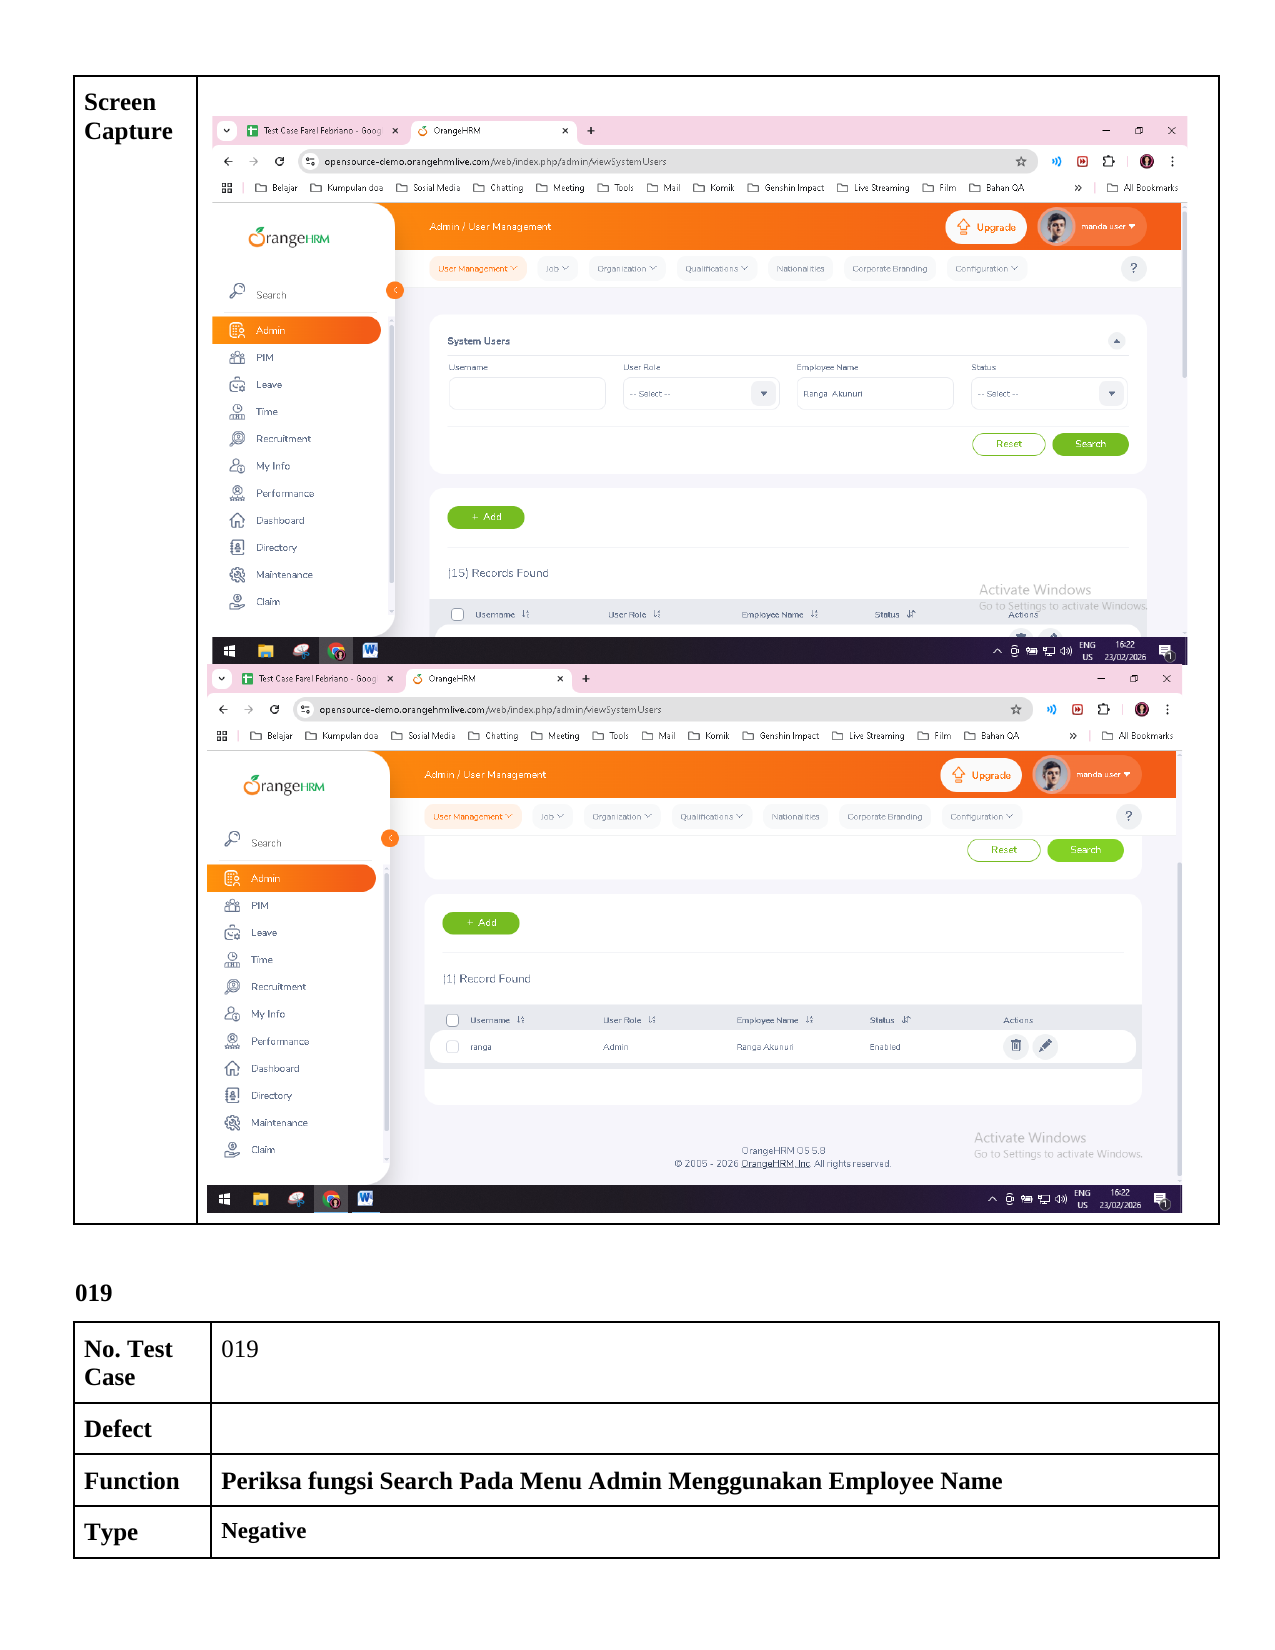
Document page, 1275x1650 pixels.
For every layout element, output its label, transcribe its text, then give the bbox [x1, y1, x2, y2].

table_header No. Test Case [75, 1323, 210, 1402]
table_cell Function [75, 1455, 210, 1505]
table_cell Periksa fungsi Search Pada Menu Admin Menggunakan Employee Name [212, 1455, 1218, 1505]
table_cell Negative [212, 1507, 1218, 1557]
table_cell [198, 77, 1218, 1223]
table_cell Screen Capture [75, 77, 196, 1223]
table_cell [212, 1404, 1218, 1453]
table_header 019 [212, 1323, 1218, 1402]
table_cell Defect [75, 1404, 210, 1453]
table_cell Type [75, 1507, 210, 1557]
picture [207, 116, 1188, 1213]
subtitle 019 [75, 1278, 1200, 1307]
